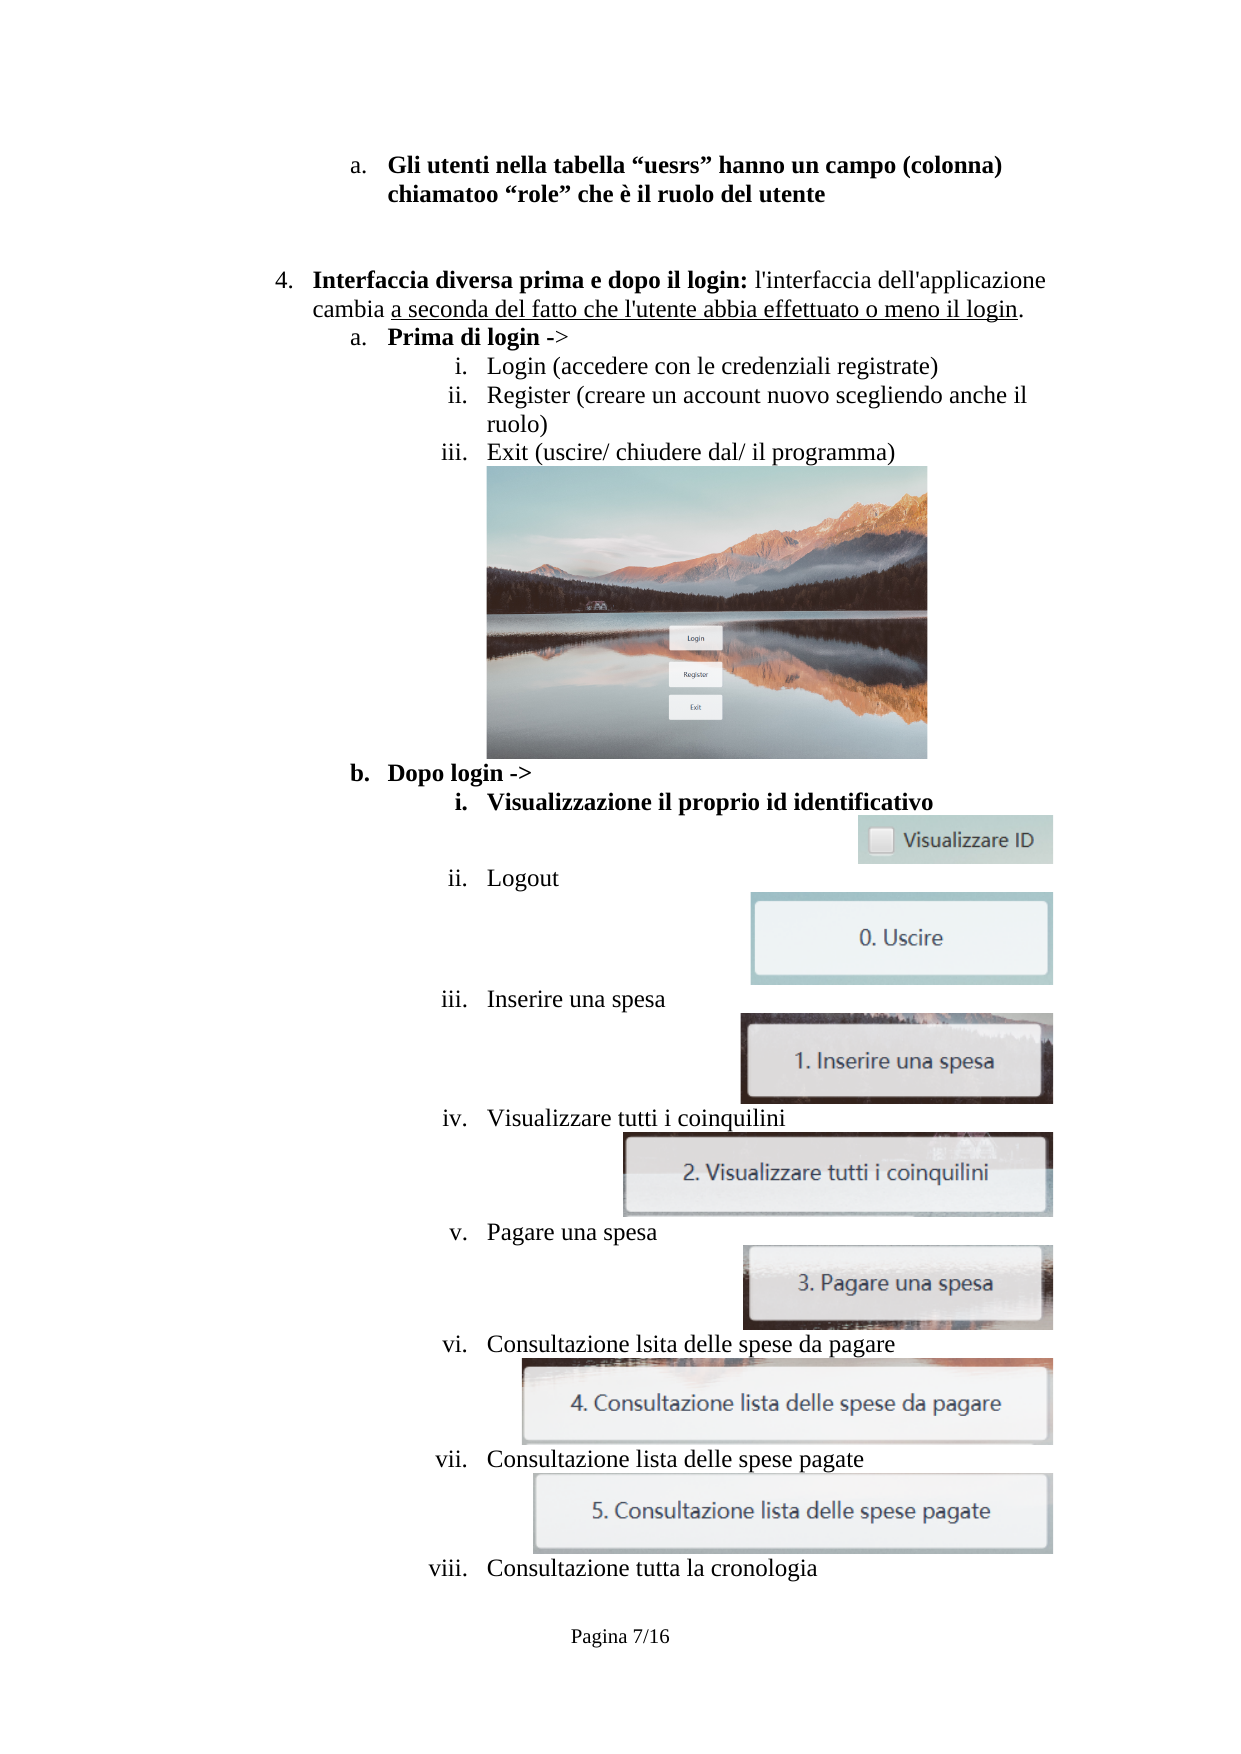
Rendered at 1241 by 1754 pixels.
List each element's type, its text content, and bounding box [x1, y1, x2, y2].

list Exit (uscire/ chiudere dal/ il programma) [468, 437, 1053, 466]
picture [740, 1013, 1054, 1104]
list Dopo login -> [350, 758, 1053, 787]
list Consultazione tutta la cronologia [468, 1553, 1053, 1582]
picture [533, 1473, 1054, 1554]
picture [743, 1245, 1054, 1330]
picture [750, 892, 1054, 985]
list Gli utenti nella tabella “uesrs” hanno un campo (colonna) chiamatoo “role” che è il ruolo del utente [350, 150, 1053, 207]
list Prima di login -> [350, 322, 1053, 351]
list Inserire una spesa [468, 984, 1053, 1013]
list Login (accedere con le credenziali registrate) [468, 351, 1053, 380]
list Visualizzazione il proprio id identificativo [468, 787, 1053, 816]
list Register (creare un account nuovo scegliendo anche il ruolo) [468, 380, 1053, 437]
list Interfaccia diversa prima e dopo il login: l'interfaccia dell'applicazione cambia a seconda del fatto che l'utente abbia effettuato o meno il login. [275, 265, 1053, 322]
list Consultazione lsita delle spese da pagare [468, 1329, 1053, 1358]
picture [623, 1132, 1054, 1217]
list Visualizzare tutti i coinquilini [468, 1103, 1053, 1132]
picture [858, 815, 1054, 864]
list Logout [468, 863, 1053, 892]
list Pagare una spesa [468, 1217, 1053, 1246]
picture [521, 1358, 1054, 1445]
list Consultazione lista delle spese pagate [468, 1444, 1053, 1473]
picture [486, 466, 928, 759]
